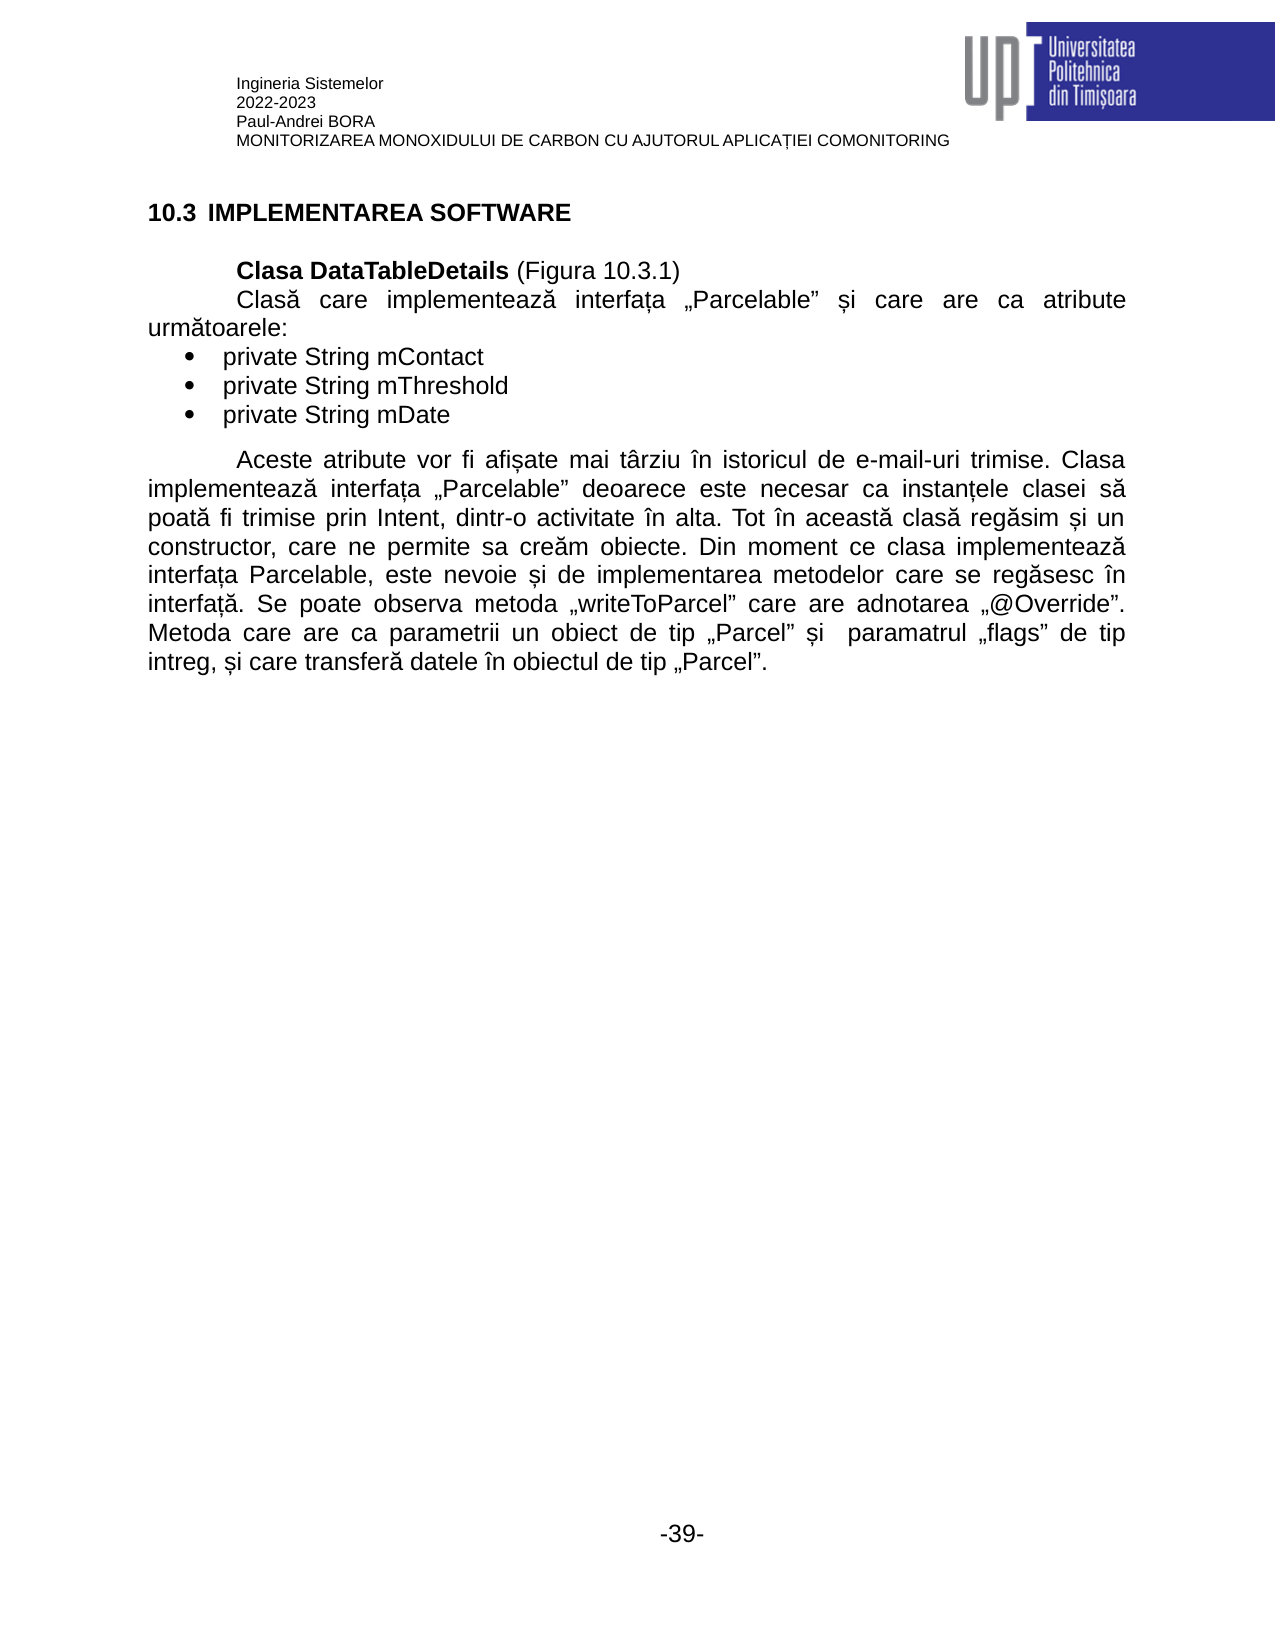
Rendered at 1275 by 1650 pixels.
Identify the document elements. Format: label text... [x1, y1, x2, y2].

list private String mThreshold [185, 371, 1127, 400]
text Clasă care implementează interfața „Parcelable” și care are ca atribute următoarele: [148, 284, 1127, 342]
text Clasa DataTableDetails (Figura 10.3.1) [148, 256, 1127, 284]
list private String mDate [185, 400, 1127, 429]
subtitle IMPLEMENTAREA SOFTWARE [148, 198, 1127, 227]
picture [965, 22, 1275, 121]
text Aceste atribute vor fi afișate mai târziu în istoricul de e-mail-uri trimise. Clasa implementează interfața „Parcelable” deoarece este necesar ca instanțele clasei să poată fi trimise prin Intent, dintr-o activitate în alta. Tot în această clasă regăsim și un constructor, care ne permite sa creăm obiecte. Din moment ce clasa implementează interfața Parcelable, este nevoie și de implementarea metodelor care se regăsesc în interfață. Se poate observa metoda „writeToParcel” care are adnotarea „@Override”. Metoda care are ca parametrii un obiect de tip „Parcel” și paramatrul „flags” de tip intreg, și care transferă datele în obiectul de tip „Parcel”. [148, 445, 1127, 675]
list private String mContact [185, 342, 1127, 371]
